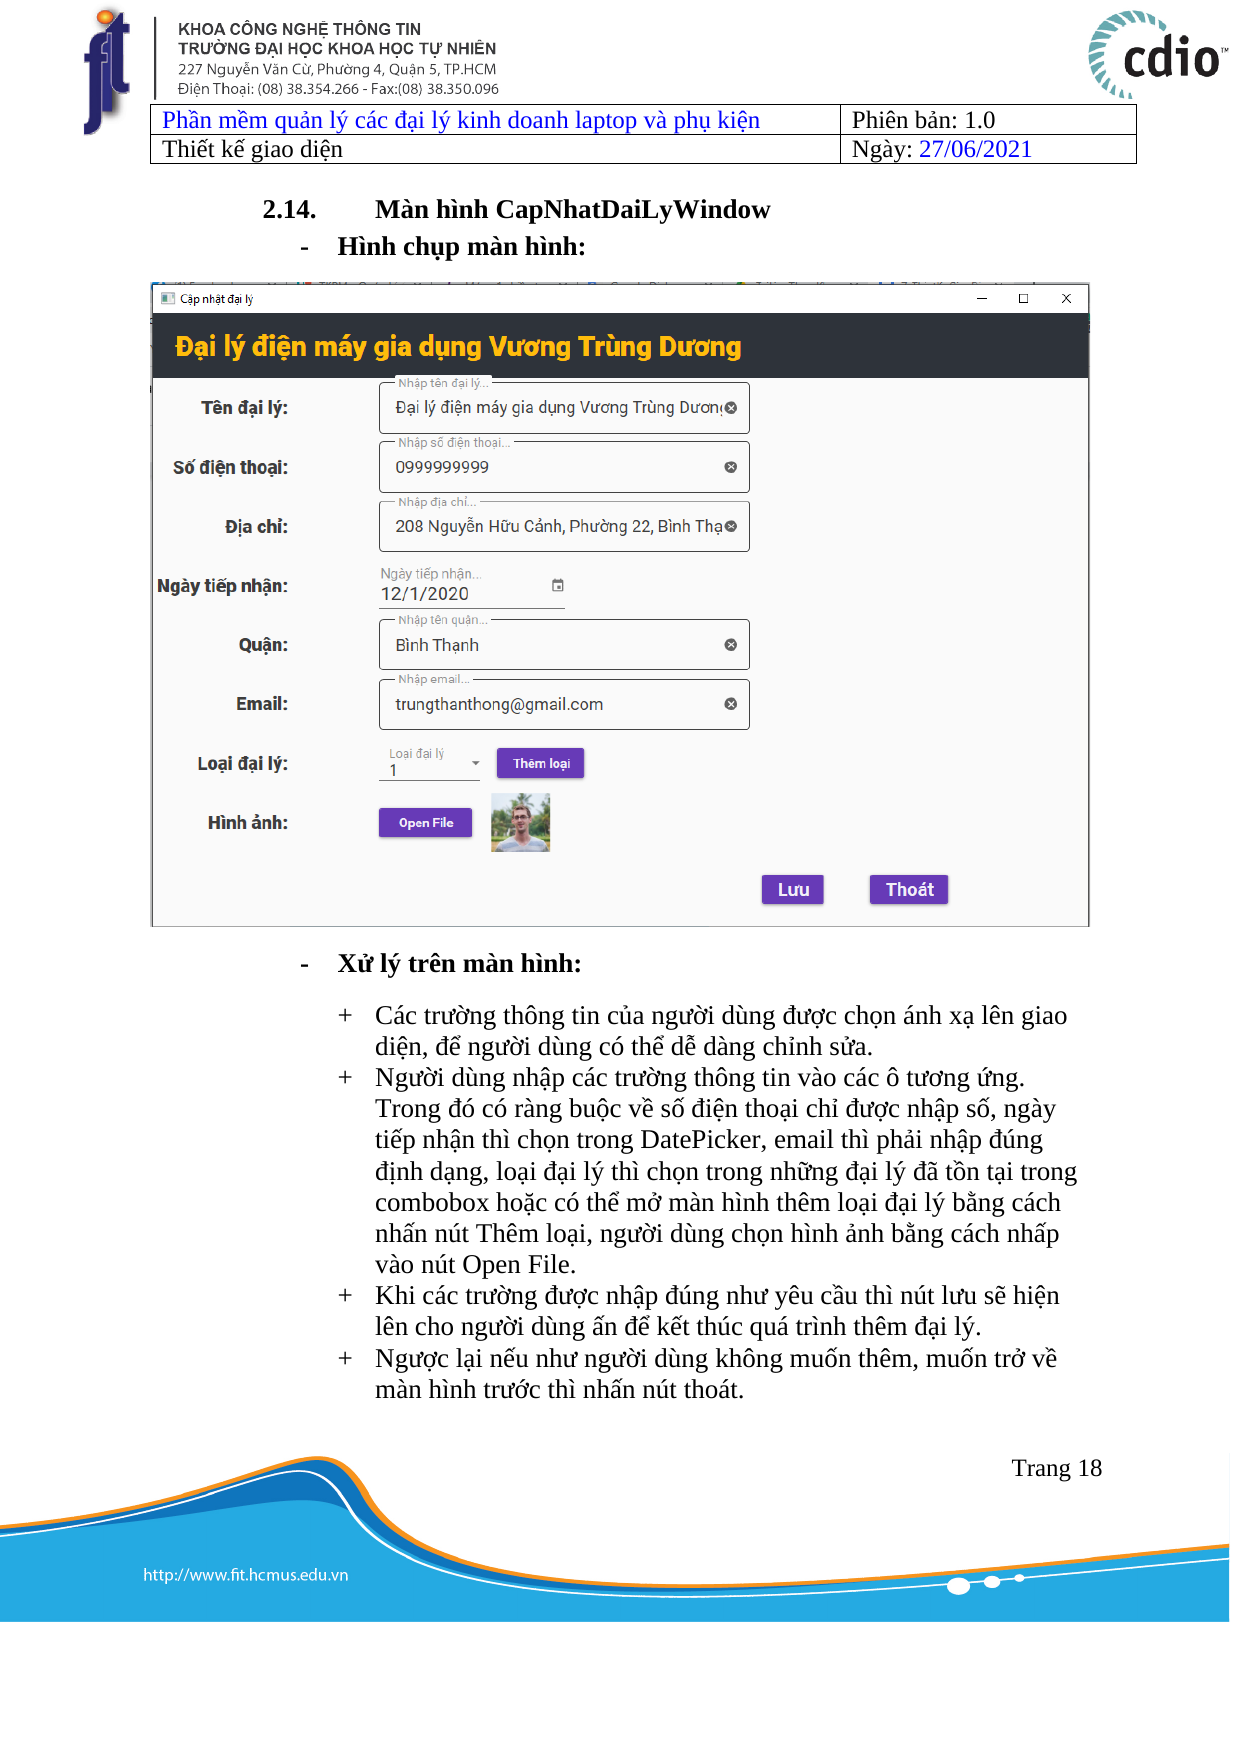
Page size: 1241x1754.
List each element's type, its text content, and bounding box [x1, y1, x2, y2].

picture [151, 135, 840, 159]
picture [0, 1453, 1241, 1622]
picture [841, 135, 1136, 159]
list Ngược lại nếu như người dùng không muốn thêm, muốn trở về màn hình trước thì nhấn nút thoát. [337, 1342, 1090, 1404]
picture [150, 282, 1091, 927]
list Người dùng nhập các trường thông tin vào các ô tương ứng. Trong đó có ràng buộc về số điện thoại chỉ được nhập số, ngày tiếp nhận thì chọn trong DatePicker, email thì phải nhập đúng định dạng, loại đại lý thì chọn trong những đại lý đã tồn tại trong combobox hoặc có thể mở màn hình thêm loại đại lý bằng cách nhấn nút Thêm loại, người dùng chọn hình ảnh bằng cách nhấp vào nút Open File. [337, 1061, 1090, 1279]
picture [151, 105, 840, 134]
list Các trường thông tin của người dùng được chọn ánh xạ lên giao diện, để người dùng có thể dễ dàng chỉnh sửa. [337, 999, 1090, 1061]
list Hình chụp màn hình: [300, 231, 1090, 262]
list Xử lý trên màn hình: [300, 947, 1090, 978]
picture [841, 105, 1136, 134]
list Khi các trường được nhập đúng như yêu cầu thì nút lưu sẽ hiện lên cho người dùng ấn để kết thúc quá trình thêm đại lý. [337, 1279, 1090, 1342]
subtitle Màn hình CapNhatDaiLyWindow [262, 193, 1090, 224]
picture [61, 0, 1240, 159]
